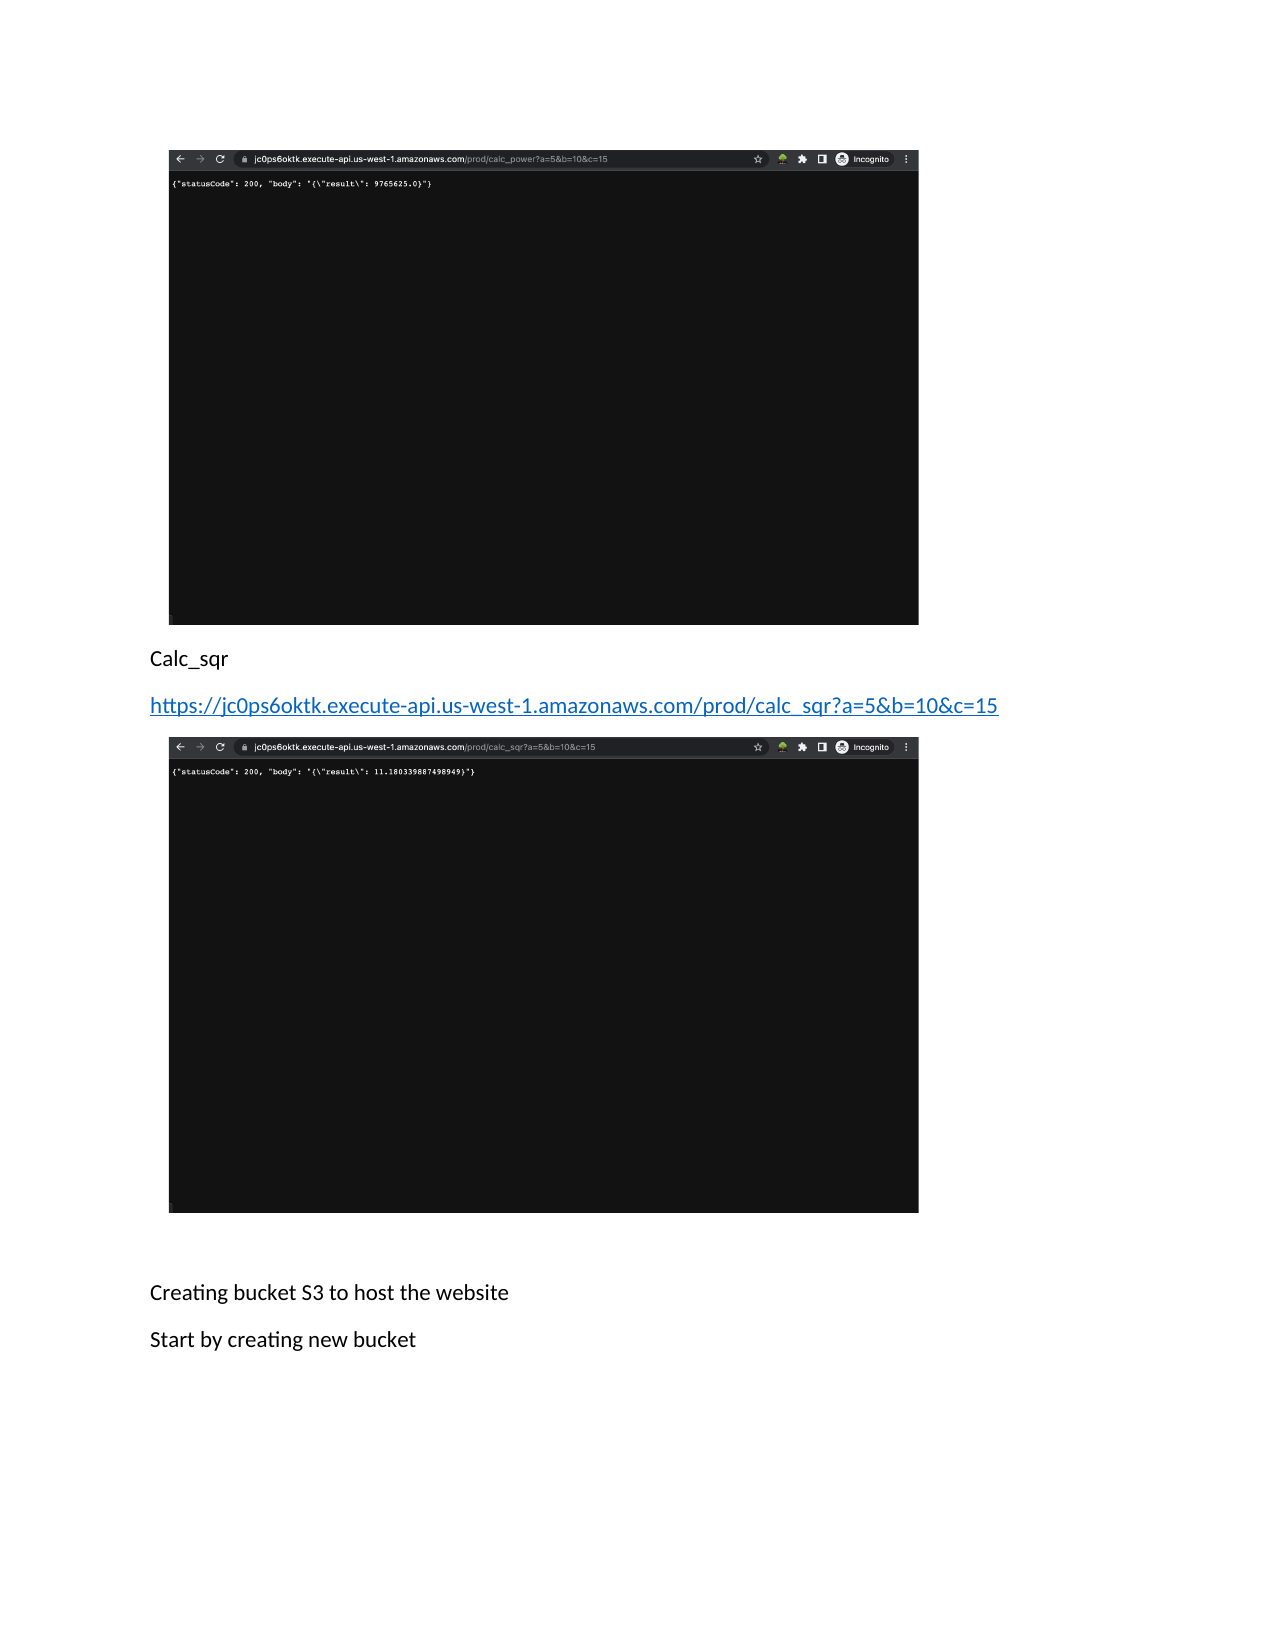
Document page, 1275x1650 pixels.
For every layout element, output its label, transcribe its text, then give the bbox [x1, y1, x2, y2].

text Calc_sqr [150, 644, 1125, 672]
text https://jc0ps6oktk.execute-api.us-west-1.amazonaws.com/prod/calc_sqr?a=5&b=10&c=15 [150, 691, 1125, 719]
text Start by creating new bucket [150, 1325, 1125, 1353]
text Creating bucket S3 to host the website [150, 1278, 1125, 1306]
